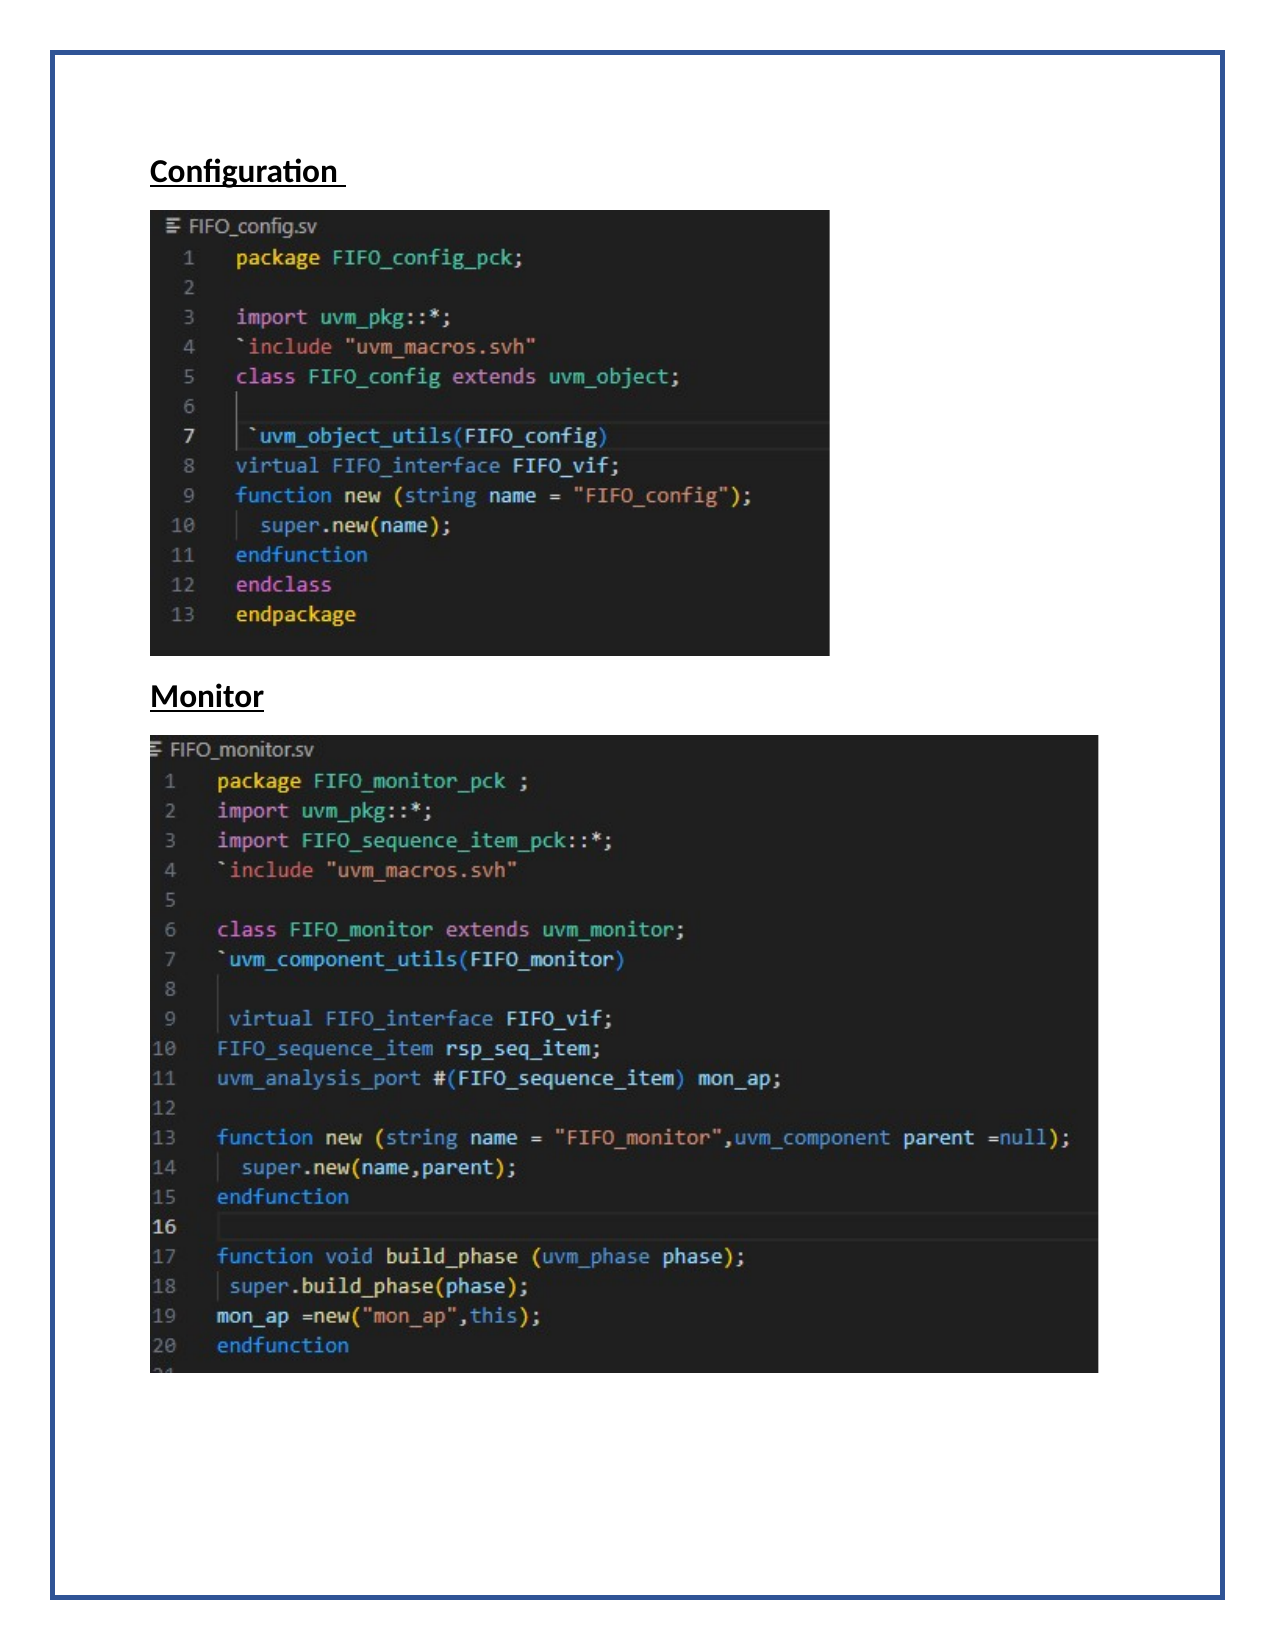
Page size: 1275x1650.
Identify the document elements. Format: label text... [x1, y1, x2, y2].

text Monitor [150, 675, 1125, 716]
picture [150, 210, 830, 656]
text Configuration [150, 150, 1125, 191]
picture [150, 735, 1099, 1373]
